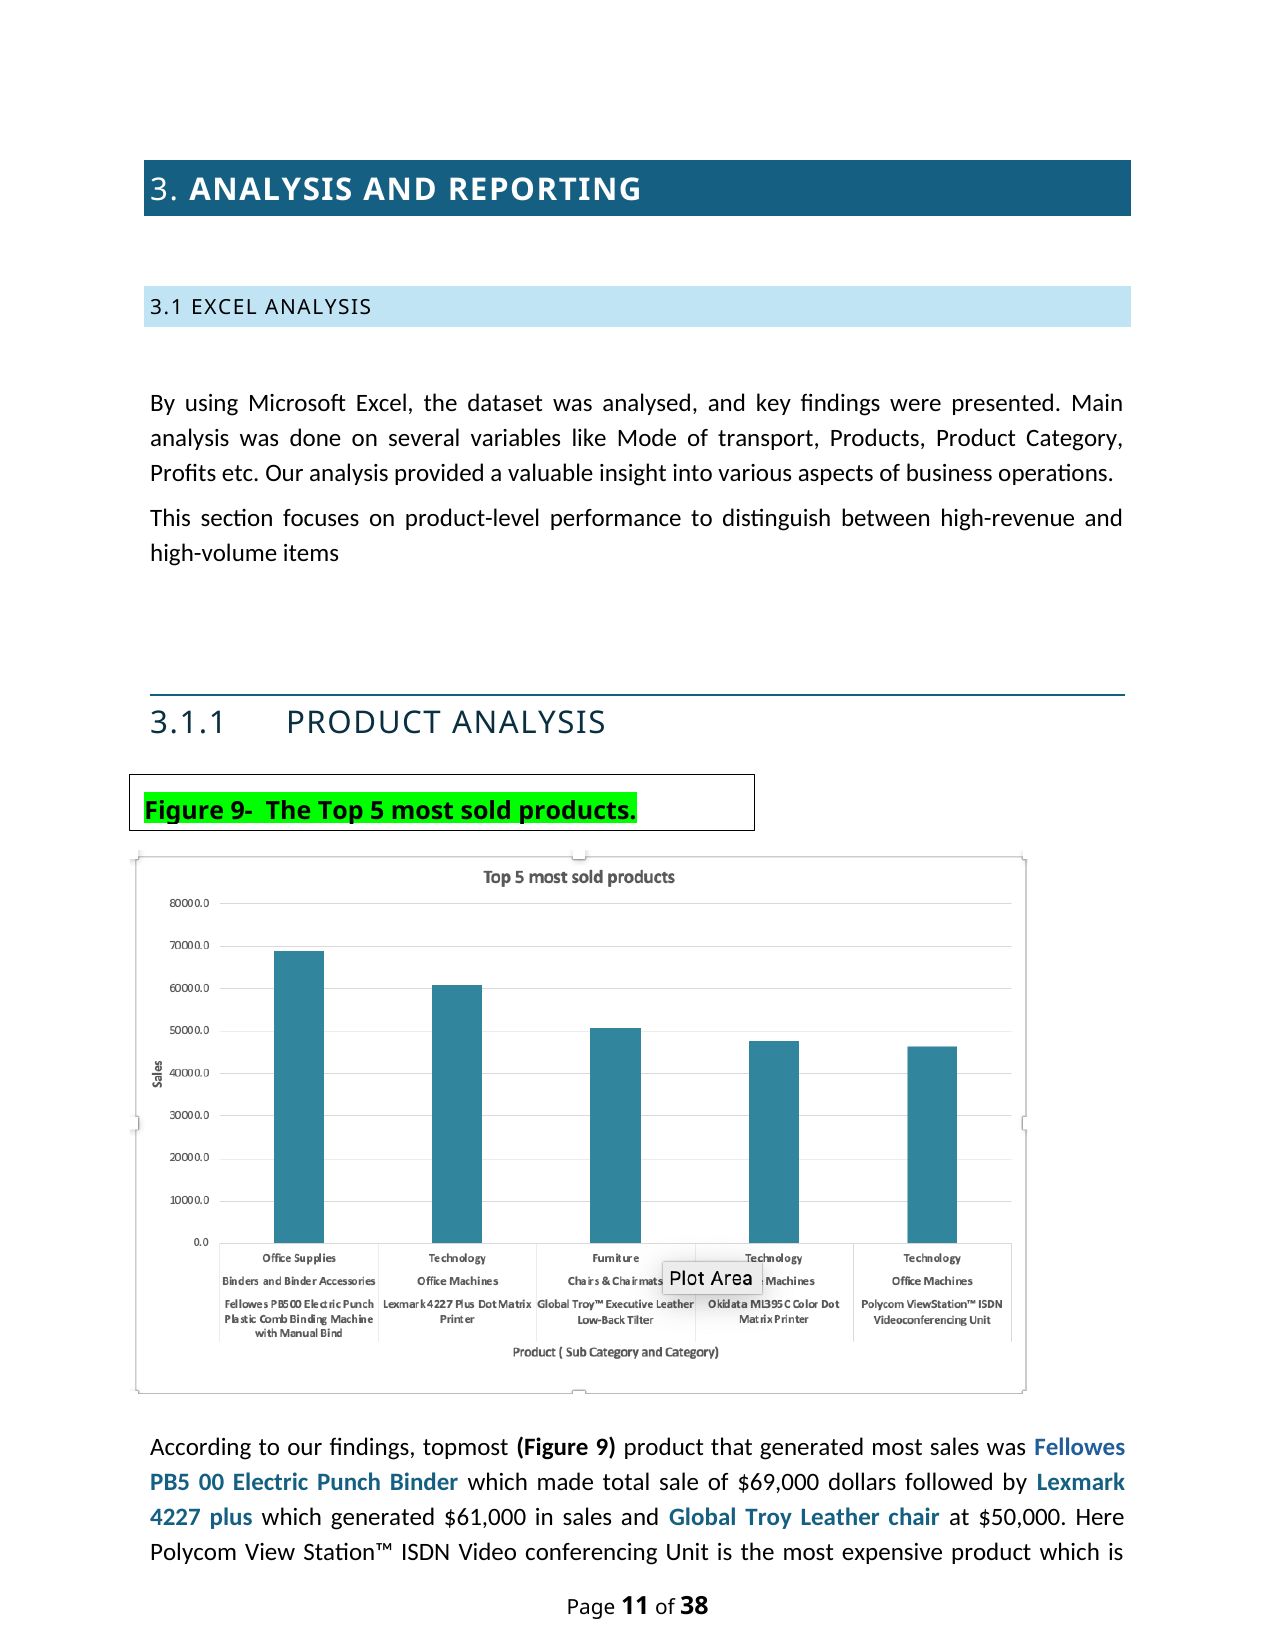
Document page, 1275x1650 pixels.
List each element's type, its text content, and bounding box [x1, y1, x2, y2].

subtitle 3. Analysis and reporting [150, 167, 1125, 209]
subtitle 3.1.1 Product analysis [150, 696, 1125, 742]
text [150, 1259, 1125, 1567]
text By using Microsoft Excel, the dataset was analysed, and key findings were presented. Main analysis was done on several variables like Mode of transport, Products, Product Category, Profits etc. Our analysis provided a valuable insight into various aspects of business operations. [150, 387, 1125, 487]
subtitle 3.1 Excel Analysis [150, 292, 1125, 320]
picture [129, 850, 1028, 1394]
text This section focuses on product-level performance to distinguish between high-revenue and high-volume items [150, 502, 1125, 568]
